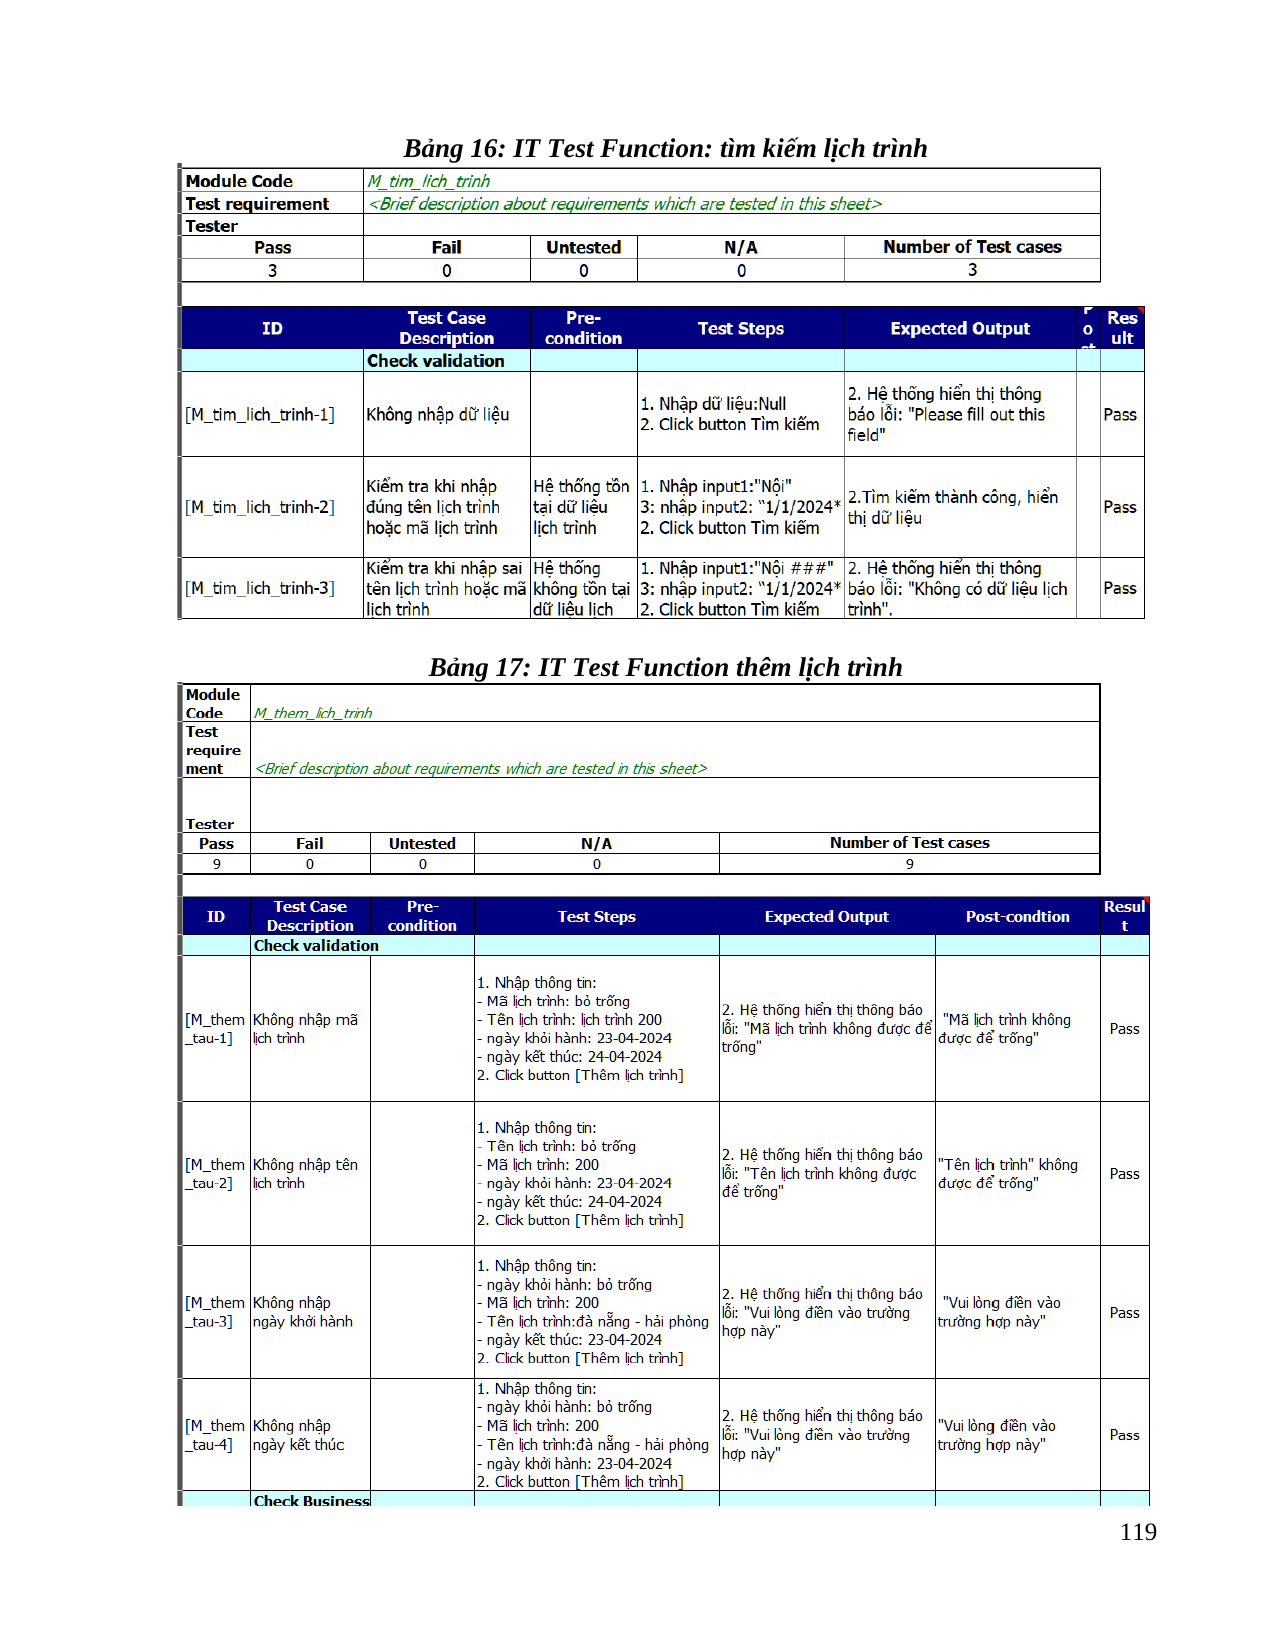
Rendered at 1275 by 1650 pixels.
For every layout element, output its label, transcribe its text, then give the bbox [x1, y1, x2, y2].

picture [177, 163, 1157, 620]
picture [177, 682, 1157, 1506]
